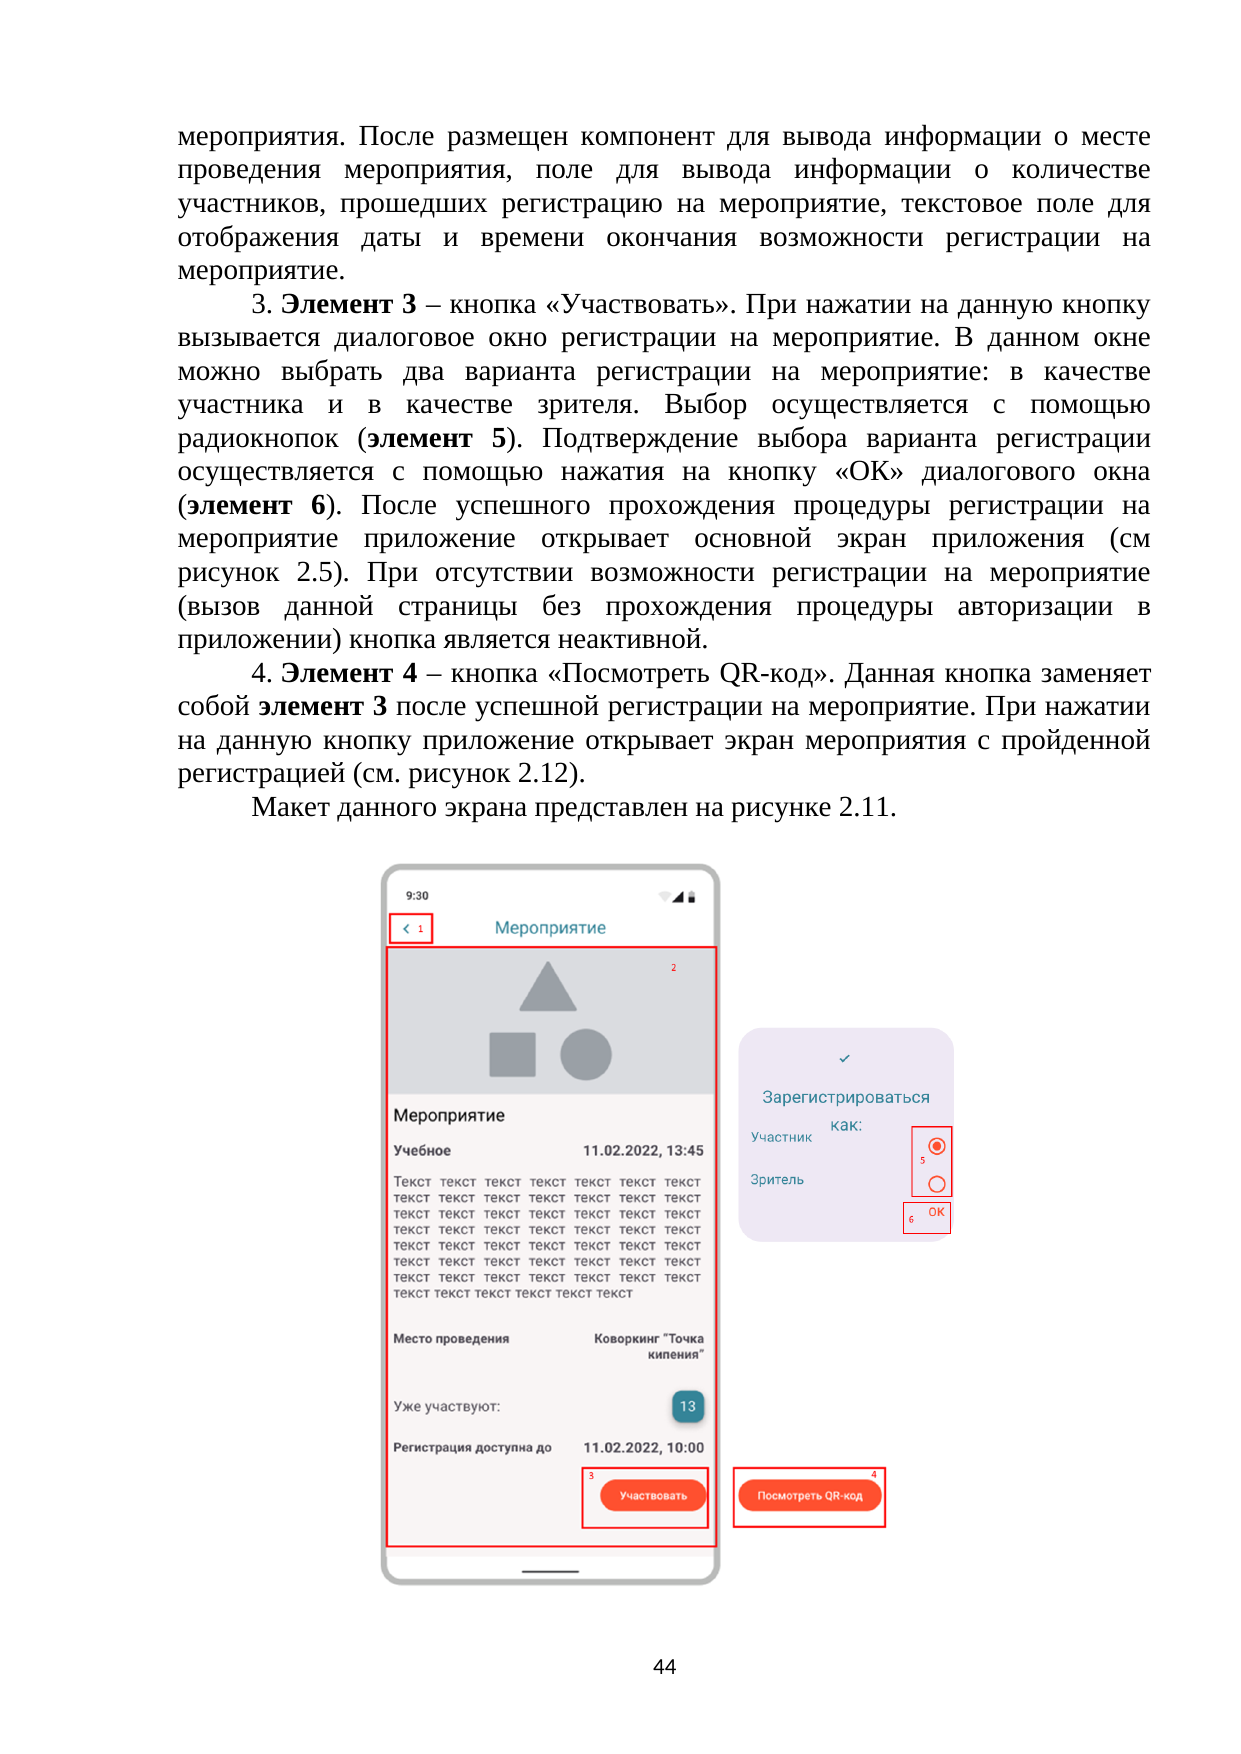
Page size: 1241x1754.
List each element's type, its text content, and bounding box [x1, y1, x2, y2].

picture [367, 856, 962, 1606]
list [177, 118, 1152, 286]
list Элемент 3 – кнопка «Участвовать». При нажатии на данную кнопку вызывается диалоговое окно регистрации на мероприятие. В данном окне можно выбрать два варианта регистрации на мероприятие: в качестве участника и в качестве зрителя. Выбор осуществляется с помощью радиокнопок (элемент 5). Подтверждение выбора варианта регистрации осуществляется с помощью нажатия на кнопку «ОК» диалогового окна (элемент 6). После успешного прохождения процедуры регистрации на мероприятие приложение открывает основной экран приложения (см рисунок 2.5). При отсутствии возможности регистрации на мероприятие (вызов данной страницы без прохождения процедуры авторизации в приложении) кнопка является неактивной. [177, 286, 1152, 655]
list Элемент 4 – кнопка «Посмотреть QR-код». Данная кнопка заменяет собой элемент 3 после успешной регистрации на мероприятие. При нажатии на данную кнопку приложение открывает экран мероприятия с пройденной регистрацией (см. рисунок 2.12). [177, 655, 1152, 789]
text Макет данного экрана представлен на рисунке 2.11. [177, 789, 1152, 822]
